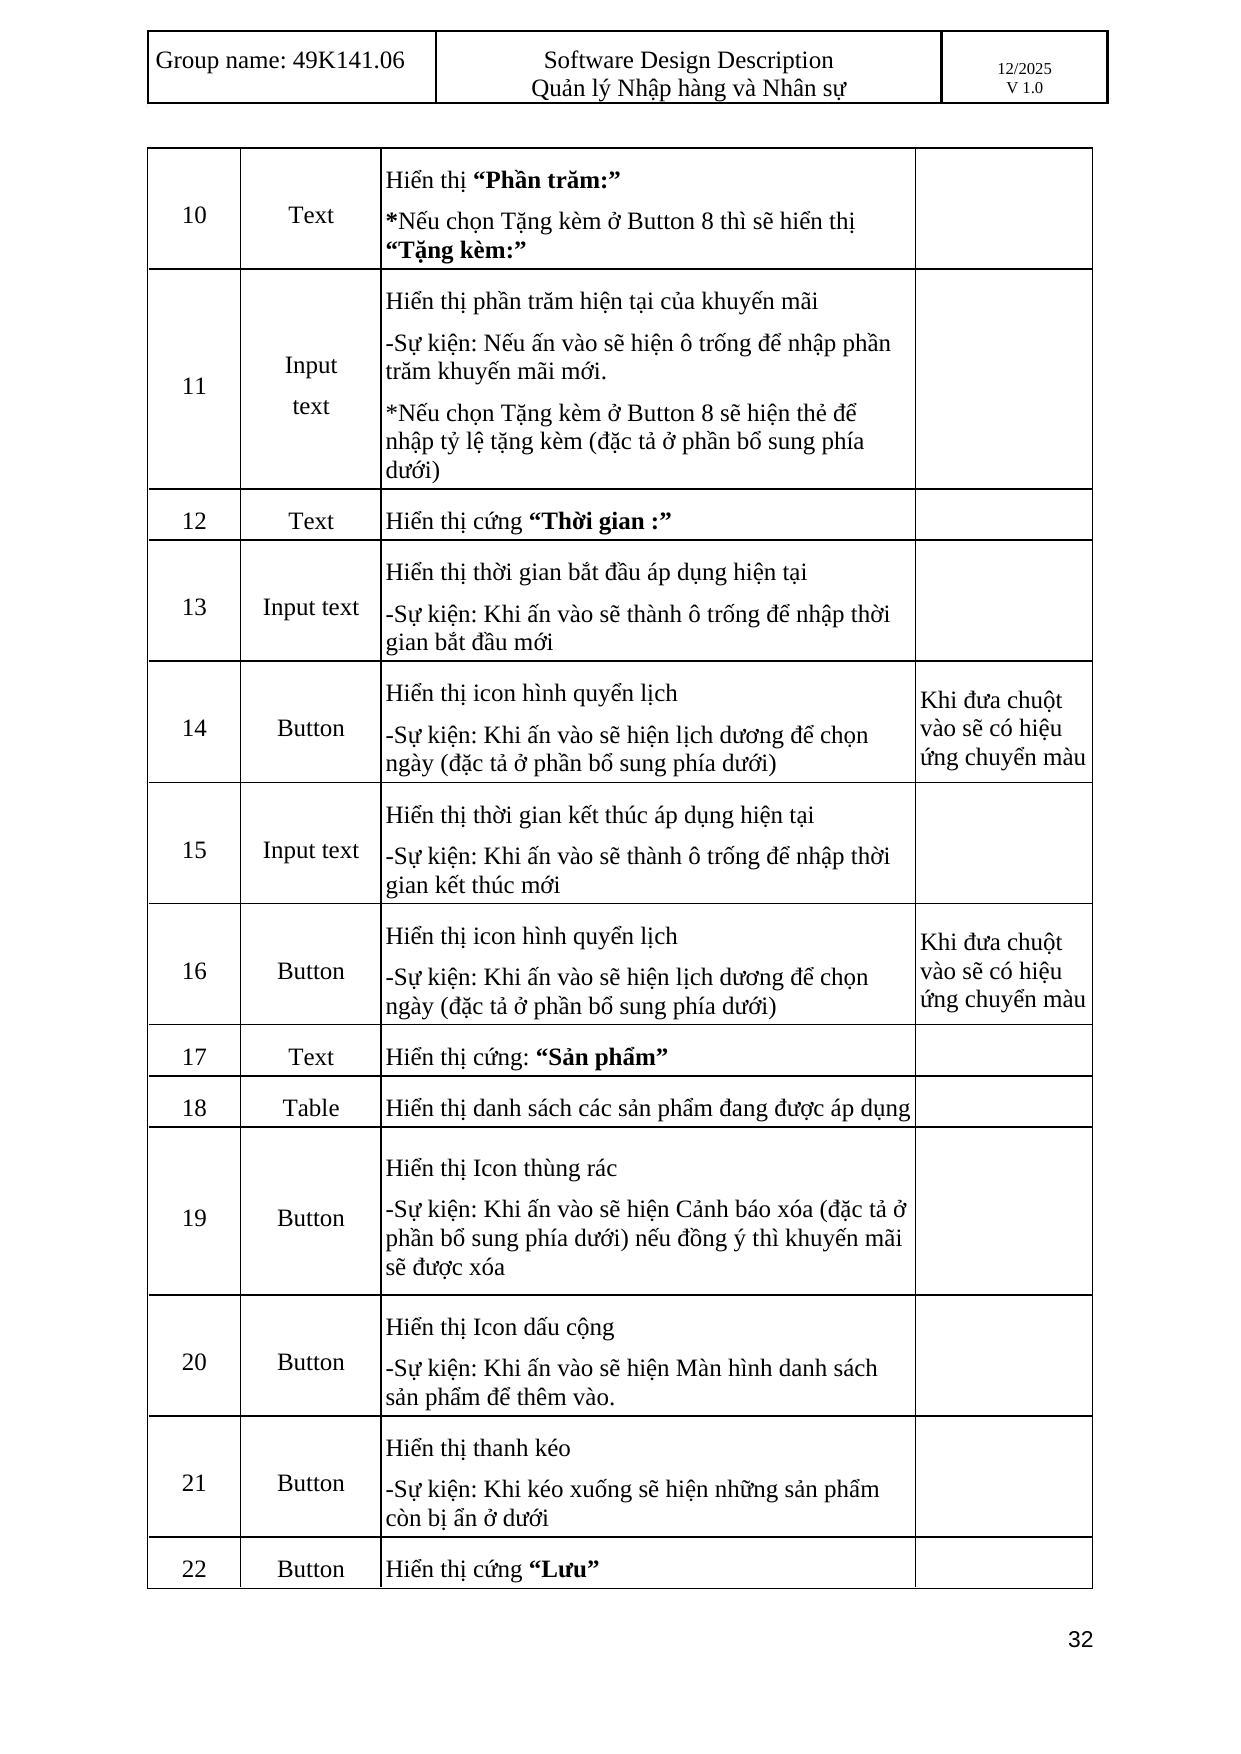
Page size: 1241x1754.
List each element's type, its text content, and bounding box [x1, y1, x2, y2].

table_cell 10 [148, 149, 240, 268]
table_cell Text [241, 1025, 380, 1075]
table_cell 17 [148, 1025, 240, 1075]
table_cell 20 [148, 1295, 240, 1415]
table_cell Hiển thị icon hình quyển lịch -Sự kiện: Khi ấn vào sẽ hiện lịch dương để chọn ngày (đặc tả ở phần bổ sung phía dưới) [382, 662, 915, 781]
table_cell Hiển thị thanh kéo -Sự kiện: Khi kéo xuống sẽ hiện những sản phẩm còn bị ẩn ở dưới [382, 1417, 915, 1536]
table_cell 21 [148, 1416, 240, 1536]
table_cell 15 [148, 783, 240, 903]
table_cell Button [241, 1417, 380, 1536]
table_cell 22 [148, 1537, 240, 1587]
table_cell Khi đưa chuột vào sẽ có hiệu ứng chuyển màu [916, 662, 1092, 781]
table_cell Hiển thị Icon thùng rác -Sự kiện: Khi ấn vào sẽ hiện Cảnh báo xóa (đặc tả ở phần bổ sung phía dưới) nếu đồng ý thì khuyến mãi sẽ được xóa [382, 1128, 915, 1294]
table_cell 18 [148, 1076, 240, 1126]
table_cell 14 [148, 661, 240, 781]
table_cell Input text [241, 783, 380, 903]
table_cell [382, 1538, 915, 1587]
table_cell Text [241, 149, 380, 268]
table_cell [916, 1296, 1092, 1415]
table_cell [916, 783, 1092, 903]
table_cell [916, 1077, 1092, 1126]
table_cell [916, 1128, 1092, 1294]
table_cell [916, 1025, 1092, 1075]
table_cell Text [241, 490, 380, 539]
table_cell [916, 149, 1092, 268]
table_cell Button [241, 662, 380, 781]
table_cell Hiển thị phần trăm hiện tại của khuyến mãi -Sự kiện: Nếu ấn vào sẽ hiện ô trống để nhập phần trăm khuyến mãi mới. *Nếu chọn Tặng kèm ở Button 8 sẽ hiện thẻ để nhập tỷ lệ tặng kèm (đặc tả ở phần bổ sung phía dưới) [382, 270, 915, 488]
table_cell [916, 490, 1092, 539]
table_cell Hiển thị danh sách các sản phẩm đang được áp dụng [382, 1077, 915, 1126]
table_cell Input text [241, 541, 380, 660]
table_cell Button [241, 1128, 380, 1294]
table_cell Hiển thị “Phần trăm:” *Nếu chọn Tặng kèm ở Button 8 thì sẽ hiển thị “Tặng kèm:” [382, 149, 915, 268]
table_cell Button [241, 1538, 380, 1587]
table_cell Khi đưa chuột vào sẽ có hiệu ứng chuyển màu [916, 904, 1092, 1024]
table_cell Hiển thị thời gian kết thúc áp dụng hiện tại -Sự kiện: Khi ấn vào sẽ thành ô trống để nhập thời gian kết thúc mới [382, 783, 915, 903]
table_cell Hiển thị cứng: “Sản phẩm” [382, 1025, 915, 1075]
table_cell Table [241, 1077, 380, 1126]
table_cell Hiển thị icon hình quyển lịch -Sự kiện: Khi ấn vào sẽ hiện lịch dương để chọn ngày (đặc tả ở phần bổ sung phía dưới) [382, 904, 915, 1024]
table_cell Hiển thị Icon dấu cộng -Sự kiện: Khi ấn vào sẽ hiện Màn hình danh sách sản phẩm để thêm vào. [382, 1296, 915, 1415]
table_cell Hiển thị cứng “Thời gian :” [382, 490, 915, 539]
table_cell Button [241, 1296, 380, 1415]
table_cell 12 [148, 489, 240, 539]
table_cell [916, 270, 1092, 488]
table_cell Hiển thị thời gian bắt đầu áp dụng hiện tại -Sự kiện: Khi ấn vào sẽ thành ô trống để nhập thời gian bắt đầu mới [382, 541, 915, 660]
table_cell Button [241, 904, 380, 1024]
table_cell 19 [148, 1127, 240, 1294]
table_cell 11 [148, 269, 240, 488]
table_cell 13 [148, 540, 240, 660]
table_cell Input text [241, 270, 380, 488]
table_cell [916, 541, 1092, 660]
table_cell [916, 1417, 1092, 1536]
table_cell 16 [148, 904, 240, 1024]
table_cell [916, 1538, 1092, 1587]
